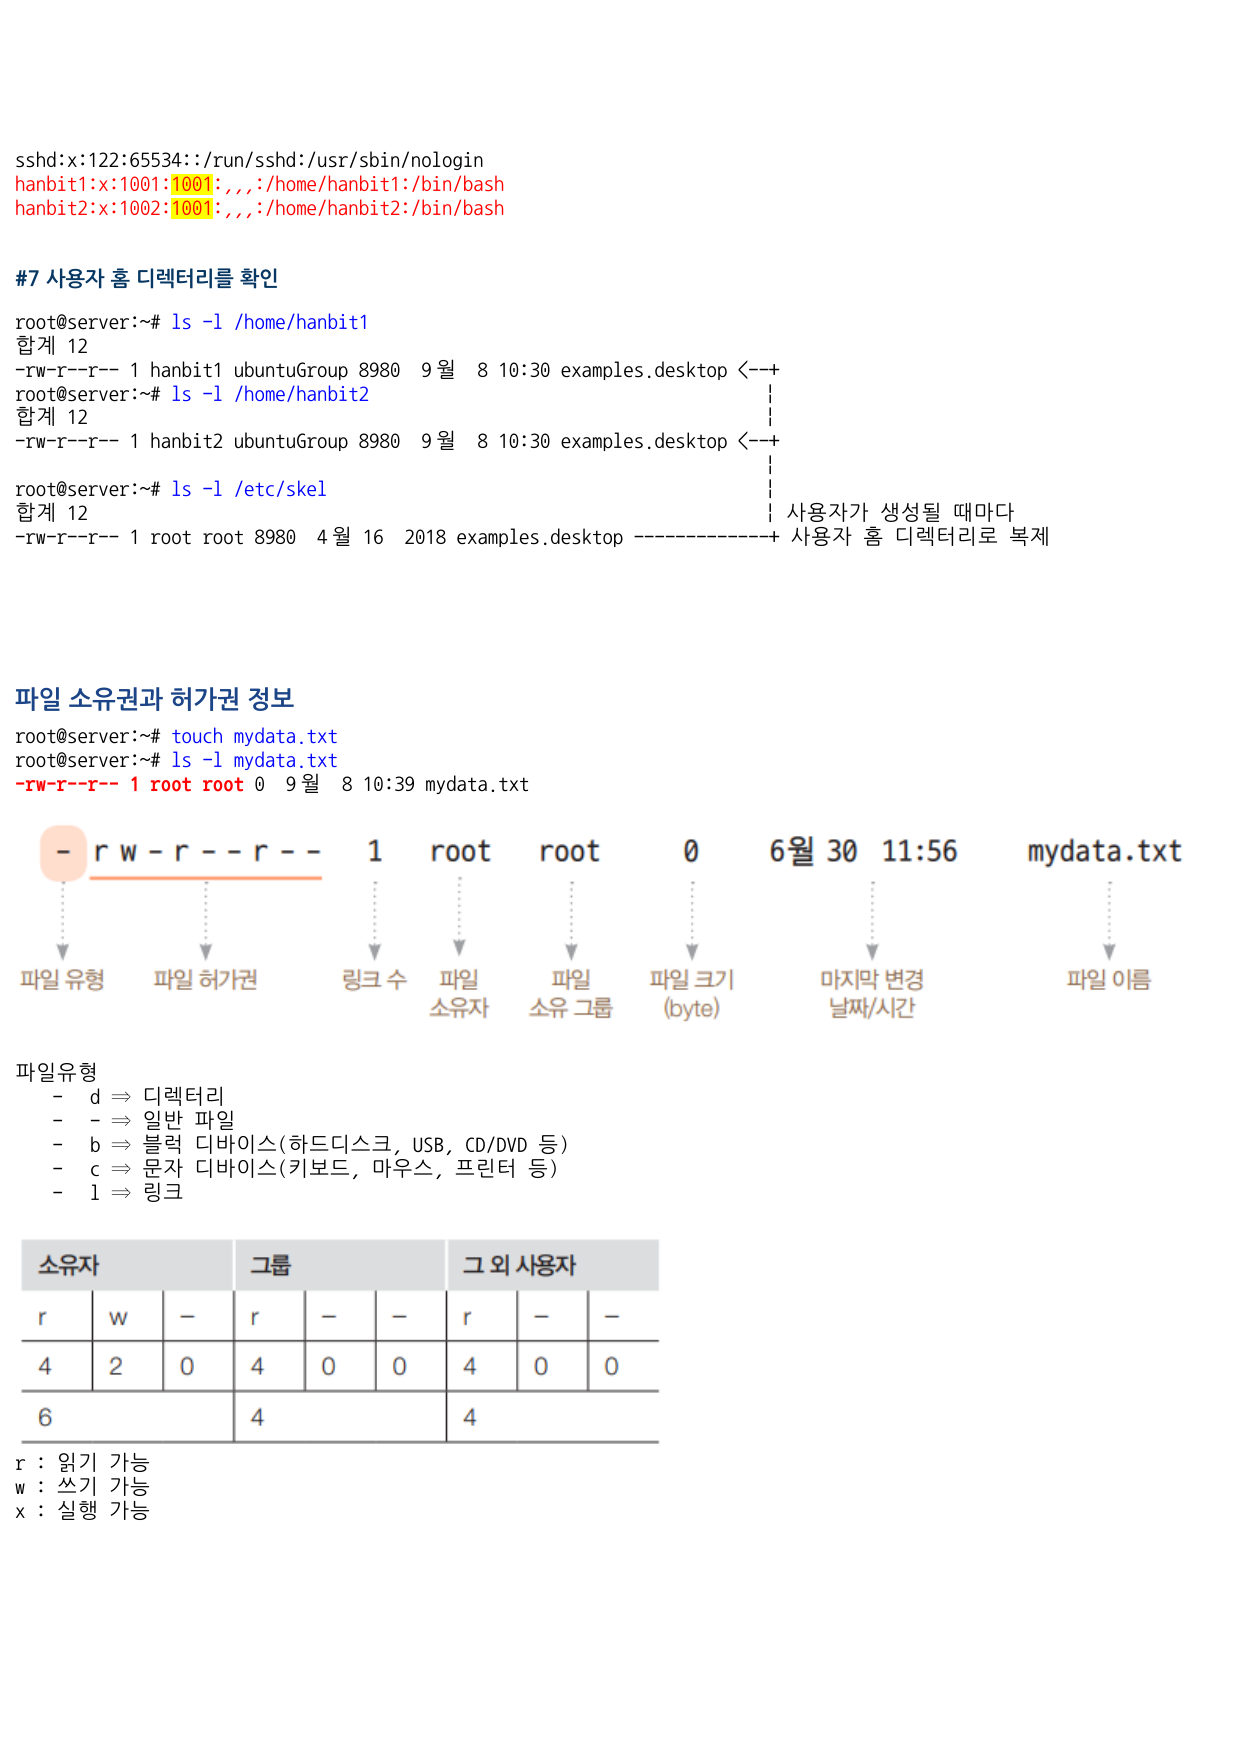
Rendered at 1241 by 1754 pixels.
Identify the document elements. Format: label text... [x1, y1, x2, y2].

text hanbit2:x:1002:1001:,,,:/home/hanbit2:/bin/bash [213, 198, 1239, 219]
text 합계 12 [15, 335, 1239, 356]
text 합계 12 | [15, 407, 1239, 428]
text hanbit2:x:1002:1001:,,,:/home/hanbit2:/bin/bash [15, 198, 171, 219]
text -rw-r--r-- 1 root root 0 9월 8 10:39 mydata.txt [15, 773, 1239, 794]
text -rw-r--r-- 1 root root 8980 4월 16 2018 examples.desktop -------------+ 사용자 홈 디렉터리로 복제 [15, 527, 1239, 548]
text 합계 12 | 사용자가 생성될 때마다 [15, 503, 1239, 524]
list - ⇒ 일반 파일 [52, 1111, 1239, 1131]
subtitle #7 사용자 홈 디렉터리를 확인 [15, 267, 1239, 291]
text r : 읽기 가능 [15, 1452, 1239, 1473]
text x : 실행 가능 [15, 1500, 1239, 1521]
text root@server:~# ls -l /home/hanbit2 | [15, 383, 1239, 404]
text -rw-r--r-- 1 hanbit2 ubuntuGroup 8980 9월 8 10:30 examples.desktop <--+ [15, 431, 1239, 452]
text w : 쓰기 가능 [15, 1476, 1239, 1497]
list c ⇒ 문자 디바이스(키보드, 마우스, 프린터 등) [52, 1158, 1239, 1179]
text -rw-r--r-- 1 hanbit1 ubuntuGroup 8980 9월 8 10:30 examples.desktop <--+ [15, 359, 1239, 380]
text root@server:~# ls -l mydata.txt [15, 749, 1239, 770]
text root@server:~# ls -l /home/hanbit1 [15, 311, 1239, 332]
text root@server:~# ls -l /etc/skel | [15, 479, 1239, 500]
text hanbit1:x:1001:1001:,,,:/home/hanbit1:/bin/bash [15, 174, 171, 195]
list d ⇒ 디렉터리 [52, 1087, 1239, 1107]
subtitle 파일 소유권과 허가권 정보 [15, 684, 1239, 713]
text | [15, 455, 1239, 476]
picture [14, 1230, 665, 1450]
text sshd:x:122:65534::/run/sshd:/usr/sbin/nologin [15, 150, 1239, 171]
text root@server:~# touch mydata.txt [15, 726, 1239, 746]
list b ⇒ 블럭 디바이스(하드디스크, USB, CD/DVD 등) [52, 1134, 1239, 1155]
list l ⇒ 링크 [52, 1182, 1239, 1203]
picture [14, 821, 1185, 1036]
text hanbit1:x:1001:1001:,,,:/home/hanbit1:/bin/bash [213, 174, 1239, 195]
text 파일유형 [15, 1063, 1239, 1083]
